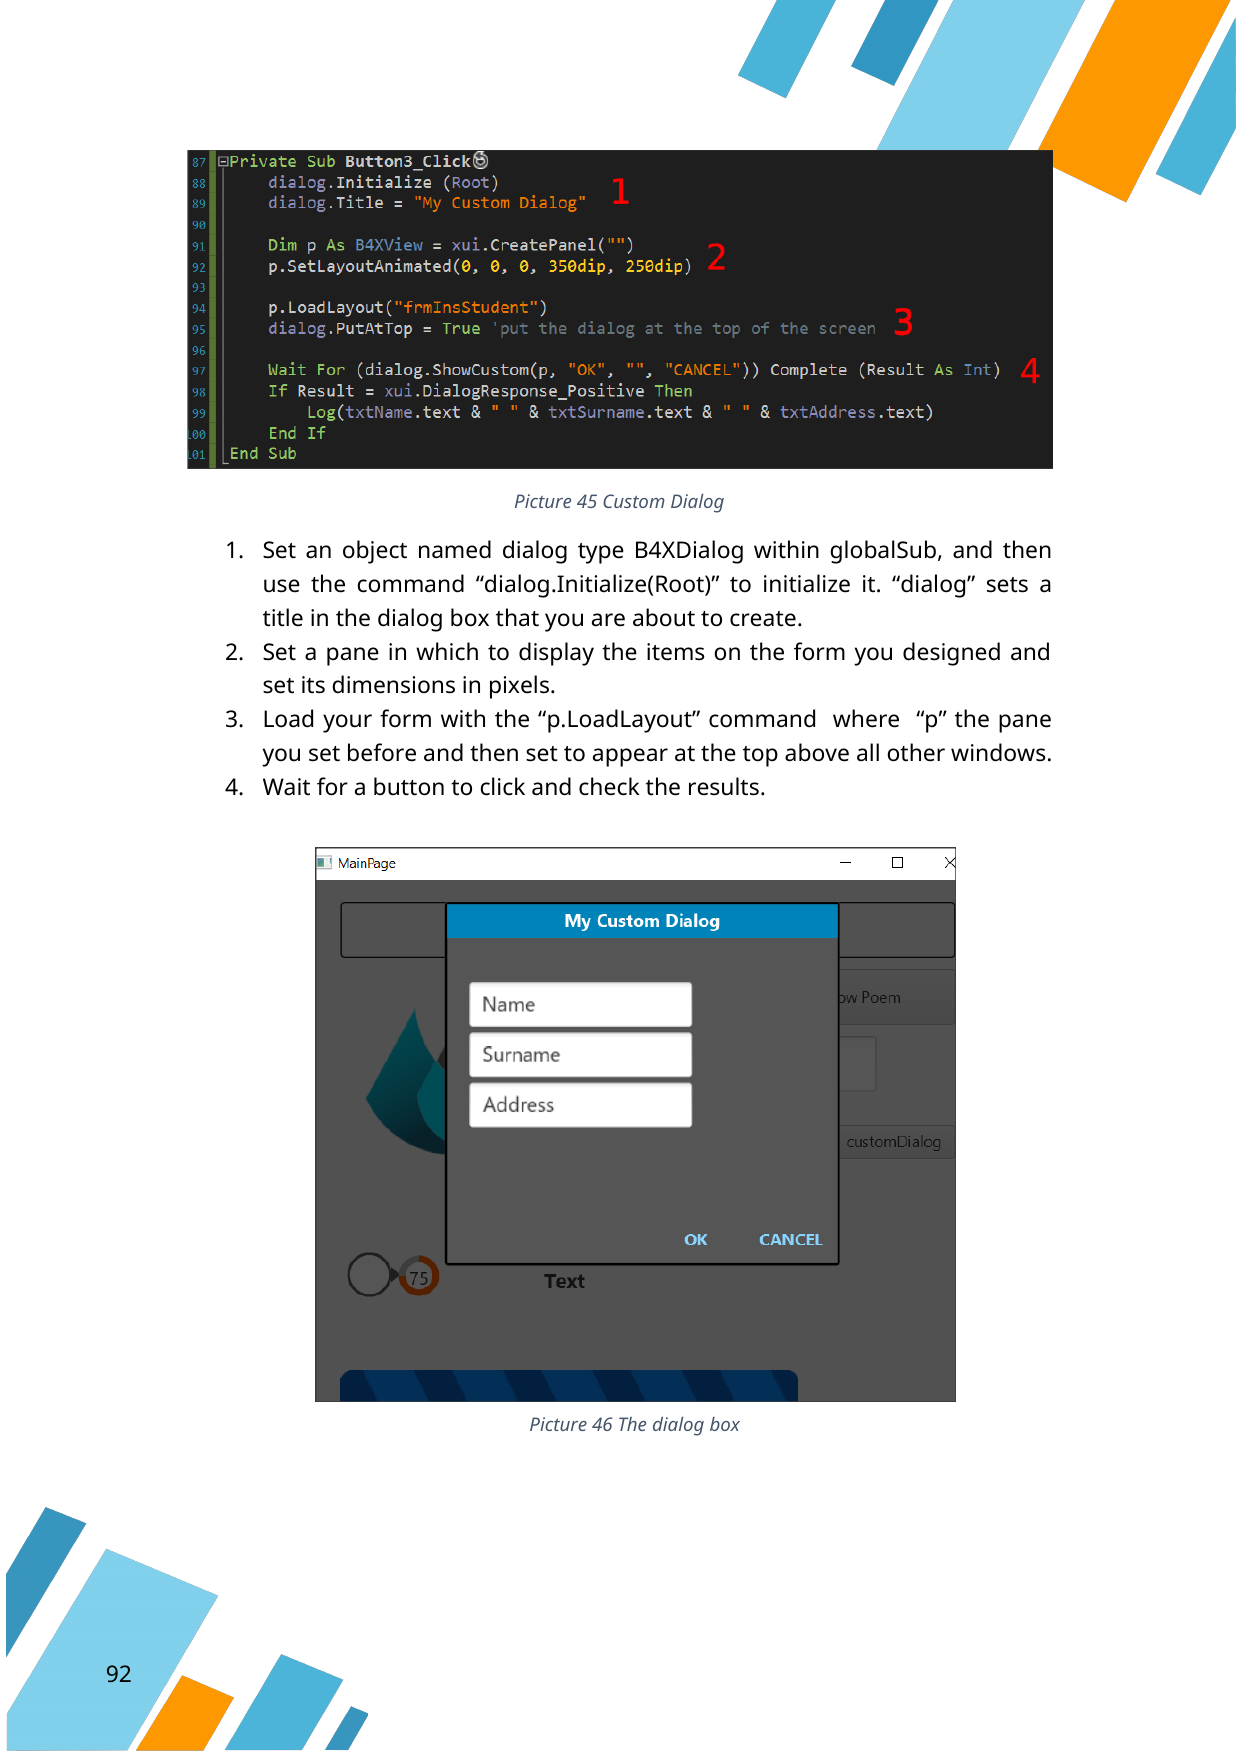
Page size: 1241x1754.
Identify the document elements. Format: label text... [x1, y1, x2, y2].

list Set an object named dialog type B4XDialog within globalSub, and then use the command “dialog.Initialize(Root)” to initialize it. “dialog” sets a title in the dialog box that you are about to create. [225, 534, 1053, 633]
list Set a pane in which to display the items on the form you designed and set its dimensions in pixels. [225, 636, 1053, 701]
text Picture 45 Custom Dialog [187, 488, 1053, 514]
picture [6, 1507, 368, 1751]
list Wait for a button to click and check the results. [225, 771, 1053, 802]
picture [315, 847, 956, 1402]
list Load your form with the “p.LoadLayout” command where “p” the pane you set before and then set to appear at the top above all other windows. [225, 703, 1053, 768]
picture [187, 0, 1236, 469]
